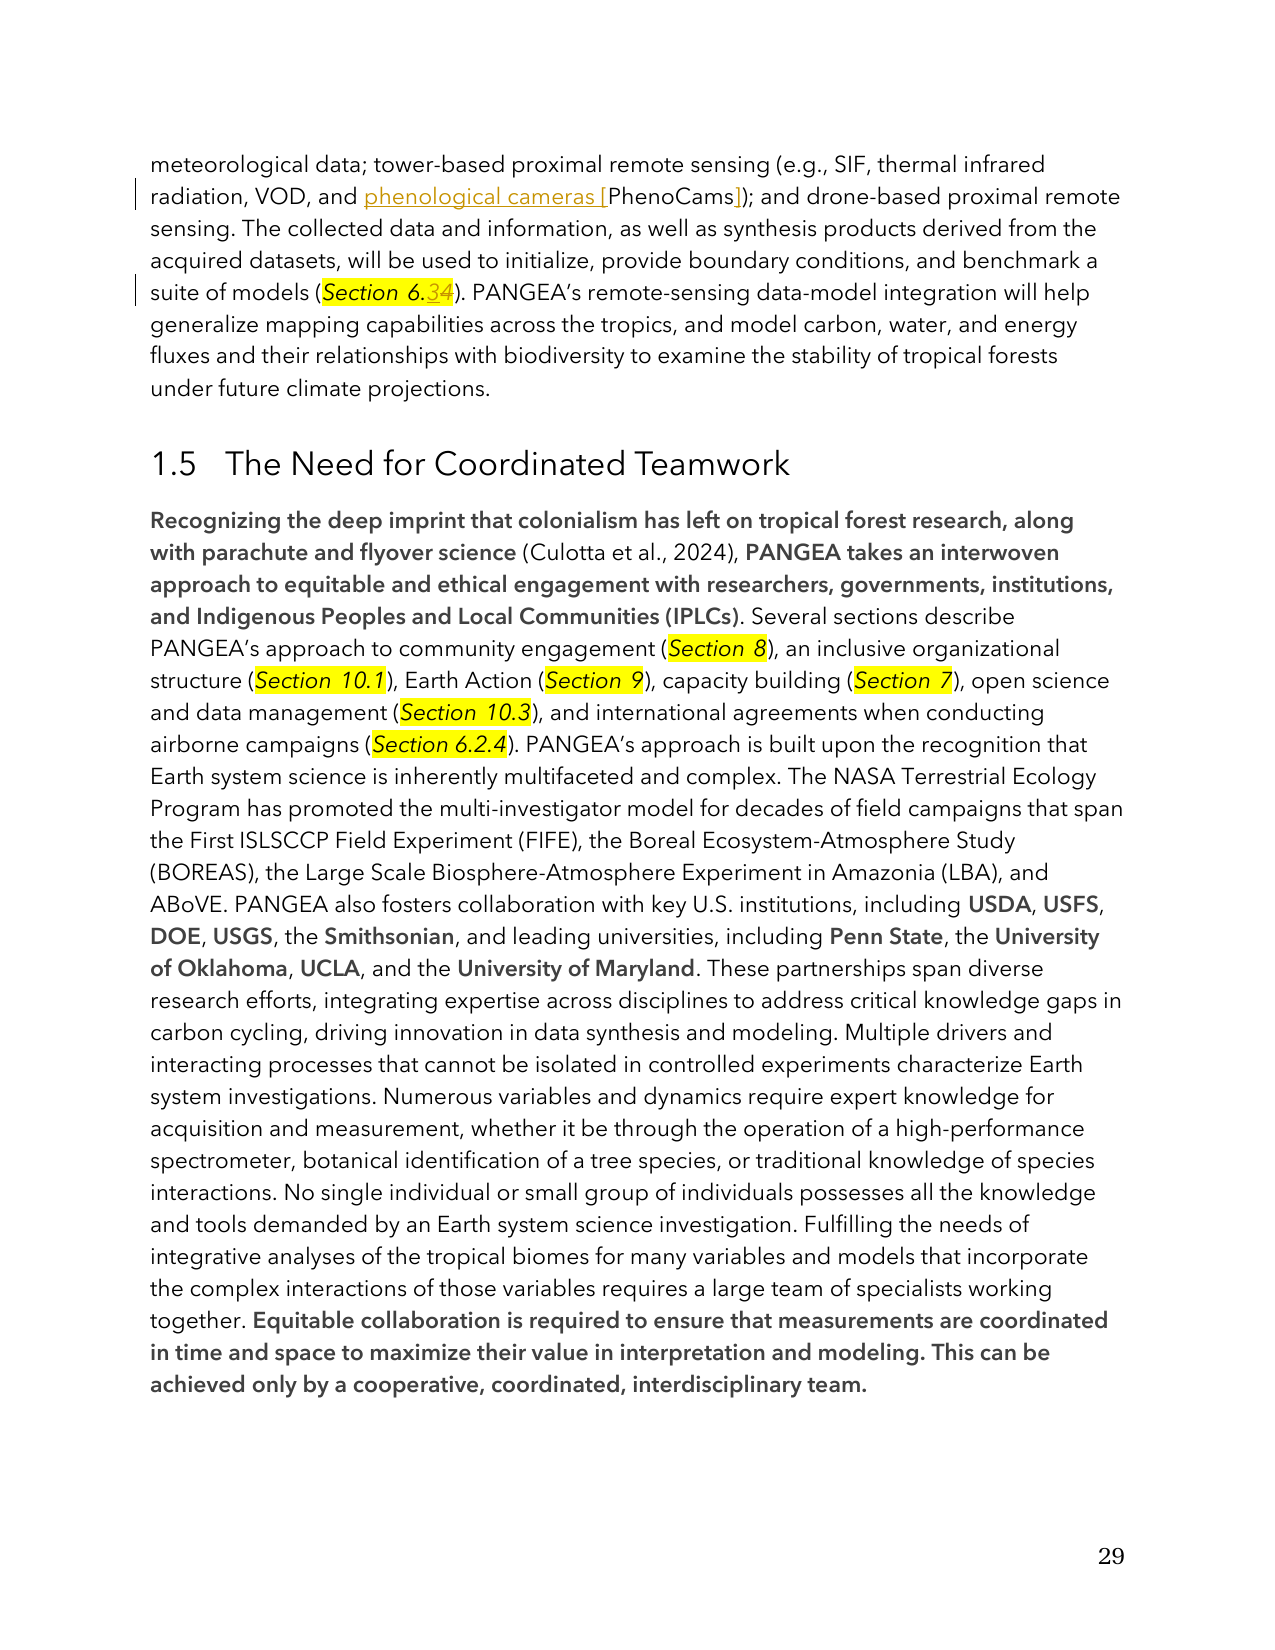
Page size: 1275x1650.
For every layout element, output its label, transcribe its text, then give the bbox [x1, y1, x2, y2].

text Recognizing the deep imprint that colonialism has left on tropical forest research, along with parachute and flyover science (Culotta et al., 2024), PANGEA takes an interwoven approach to equitable and ethical engagement with researchers, governments, institutions, and Indigenous Peoples and Local Communities (IPLCs). Several sections describe PANGEA’s approach to community engagement (Section 8), an inclusive organizational structure (Section 10.1), Earth Action (Section 9), capacity building (Section 7), open science and data management (Section 10.3), and international agreements when conducting airborne campaigns (Section 6.2.4). PANGEA’s approach is built upon the recognition that Earth system science is inherently multifaceted and complex. The NASA Terrestrial Ecology Program has promoted the multi-investigator model for decades of field campaigns that span the First ISLSCCP Field Experiment (FIFE), the Boreal Ecosystem-Atmosphere Study (BOREAS), the Large Scale Biosphere-Atmosphere Experiment in Amazonia (LBA), and ABoVE. PANGEA also fosters collaboration with key U.S. institutions, including USDA, USFS, DOE, USGS, the Smithsonian, and leading universities, including Penn State, the University of Oklahoma, UCLA, and the University of Maryland. These partnerships span diverse research efforts, integrating expertise across disciplines to address critical knowledge gaps in carbon cycling, driving innovation in data synthesis and modeling. Multiple drivers and interacting processes that cannot be isolated in controlled experiments characterize Earth system investigations. Numerous variables and dynamics require expert knowledge for acquisition and measurement, whether it be through the operation of a high-performance spectrometer, botanical identification of a tree species, or traditional knowledge of species interactions. No single individual or small group of individuals possesses all the knowledge and tools demanded by an Earth system science investigation. Fulfilling the needs of integrative analyses of the tropical biomes for many variables and models that incorporate the complex interactions of those variables requires a large team of specialists working together. Equitable collaboration is required to ensure that measurements are coordinated in time and space to maximize their value in interpretation and modeling. This can be achieved only by a cooperative, coordinated, interdisciplinary team. [150, 506, 1125, 1398]
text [150, 150, 1125, 402]
subtitle The Need for Coordinated Teamwork [150, 443, 1125, 484]
